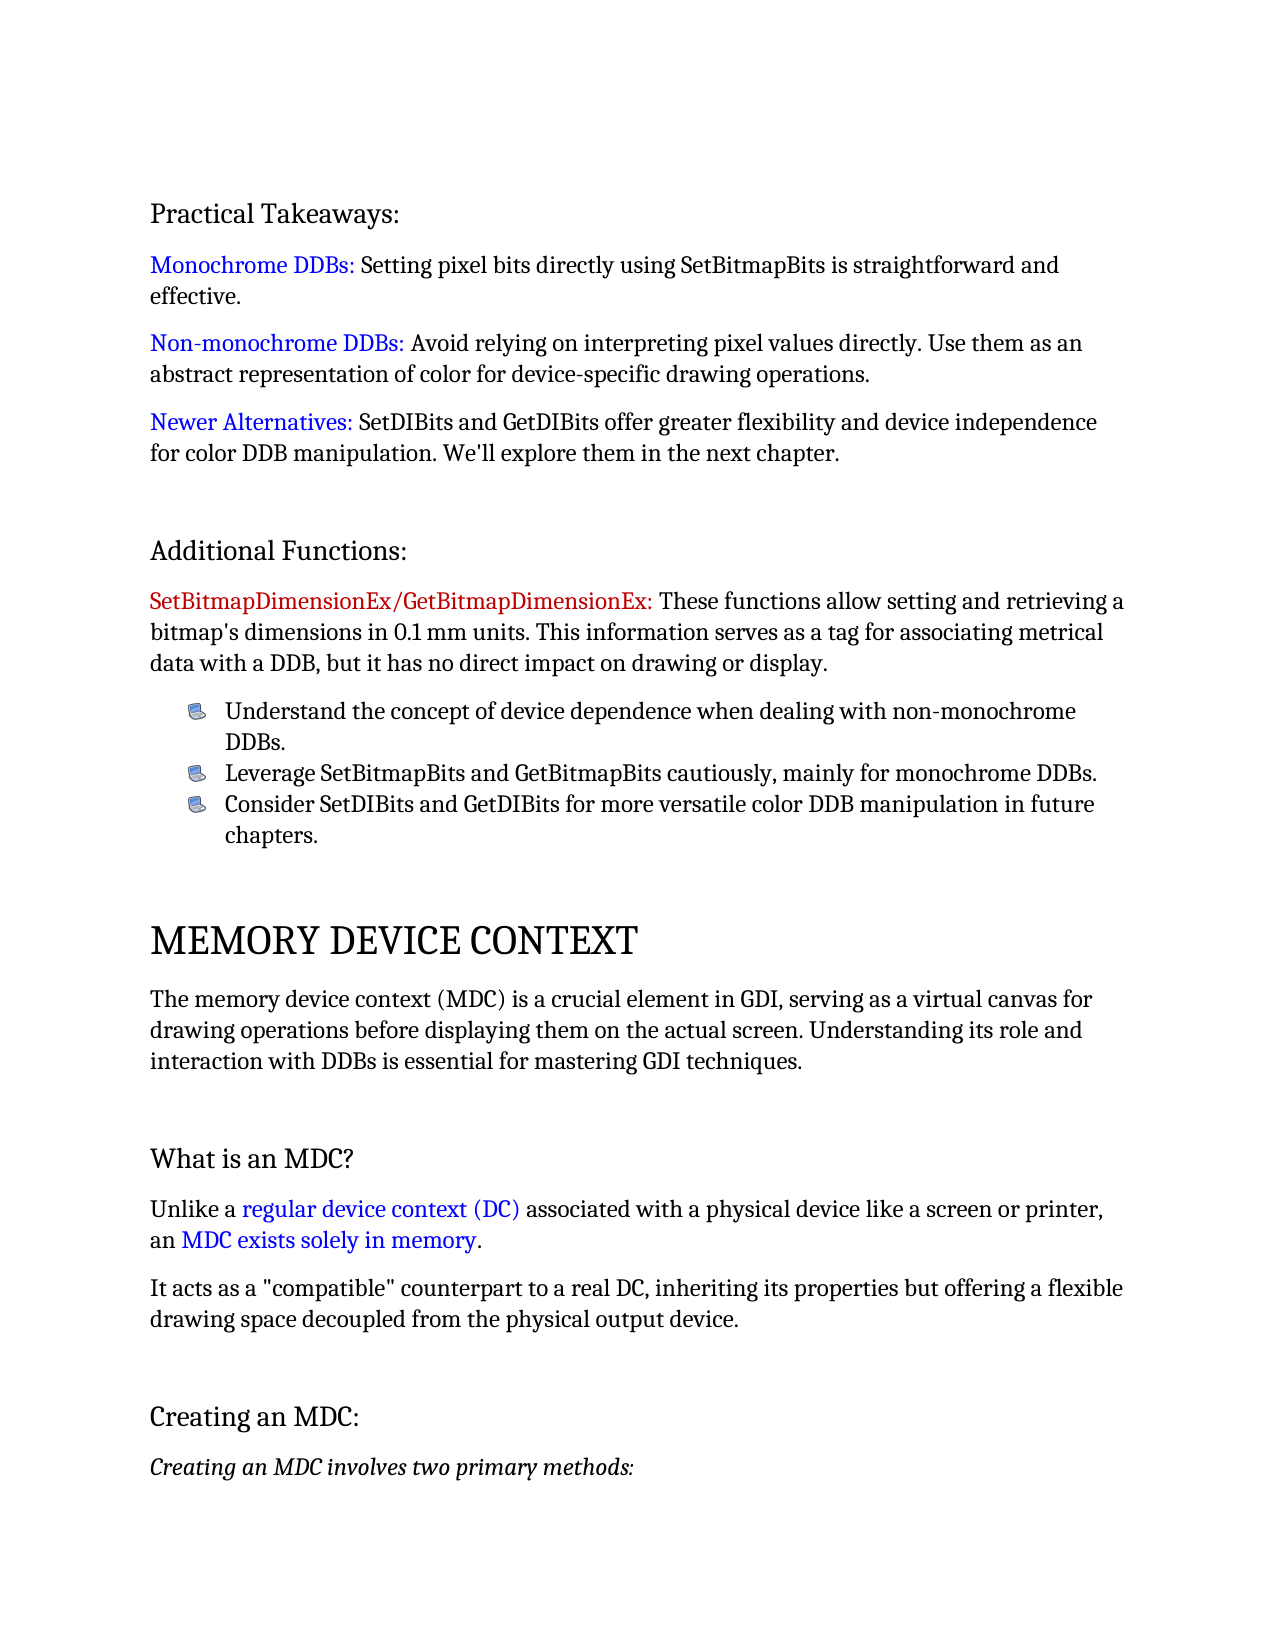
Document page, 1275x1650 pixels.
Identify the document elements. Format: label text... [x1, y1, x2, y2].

text It acts as a "compatible" counterpart to a real DC, inheriting its properties but offering a flexible drawing space decoupled from the physical output device. [150, 1274, 1125, 1334]
list Leverage SetBitmapBits and GetBitmapBits cautiously, mainly for monochrome DDBs. [187, 759, 1125, 788]
list Consider SetDIBits and GetDIBits for more versatile color DDB manipulation in future chapters. [187, 790, 1125, 850]
text What is an MDC? [150, 1142, 1125, 1176]
text Newer Alternatives: SetDIBits and GetDIBits offer greater flexibility and device independence for color DDB manipulation. We'll explore them in the next chapter. [150, 408, 1125, 468]
text Creating an MDC: [150, 1401, 1125, 1434]
text Unlike a regular device context (DC) associated with a physical device like a screen or printer, an MDC exists solely in memory. [150, 1195, 1125, 1255]
text Practical Takeaways: [150, 198, 1125, 231]
list Understand the concept of device dependence when dealing with non-monochrome DDBs. [187, 697, 1125, 757]
text Additional Functions: [150, 534, 1125, 568]
text Creating an MDC involves two primary methods: [150, 1453, 1125, 1482]
picture [188, 765, 206, 782]
text The memory device context (MDC) is a crucial element in GDI, serving as a virtual canvas for drawing operations before displaying them on the actual screen. Understanding its role and interaction with DDBs is essential for mastering GDI techniques. [150, 985, 1125, 1076]
text Monochrome DDBs: Setting pixel bits directly using SetBitmapBits is straightforward and effective. [150, 251, 1125, 310]
text SetBitmapDimensionEx/GetBitmapDimensionEx: These functions allow setting and retrieving a bitmap's dimensions in 0.1 mm units. This information serves as a tag for associating metrical data with a DDB, but it has no direct impact on drawing or display. [150, 587, 1125, 678]
text Non-monochrome DDBs: Avoid relying on interpreting pixel values directly. Use them as an abstract representation of color for device-specific drawing operations. [150, 329, 1125, 389]
picture [188, 796, 206, 813]
text MEMORY DEVICE CONTEXT [150, 917, 1125, 964]
picture [188, 703, 206, 720]
